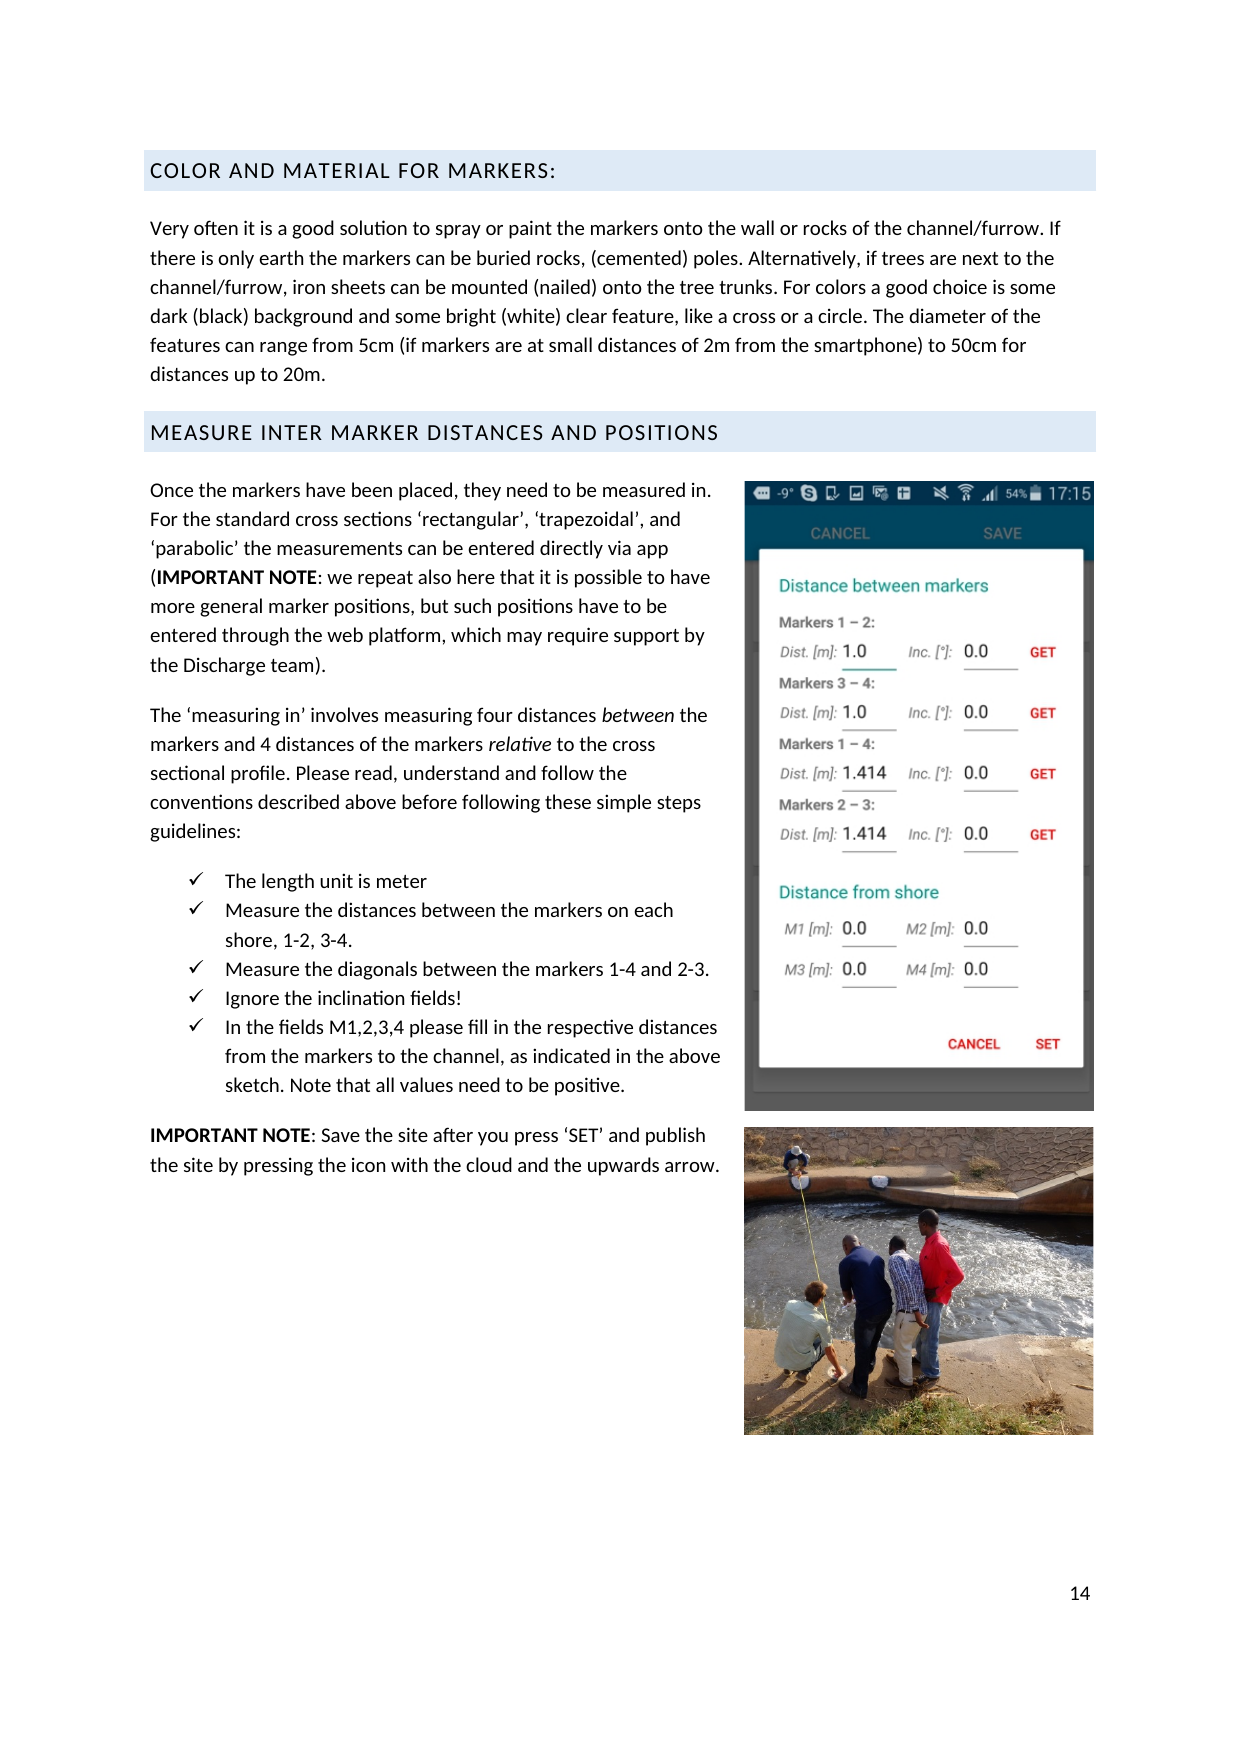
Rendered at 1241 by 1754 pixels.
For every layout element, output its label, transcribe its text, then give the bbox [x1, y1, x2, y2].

list Measure the diagonals between the markers 1-4 and 2-3. [187, 956, 743, 981]
list The length unit is meter [187, 868, 743, 894]
list Ignore the inclination fields! [187, 985, 743, 1011]
picture [811, 527, 869, 539]
list Measure the distances between the markers on each shore, 1-2, 3-4. [187, 898, 743, 952]
picture [743, 481, 1093, 1109]
picture [984, 527, 1003, 539]
subtitle Color and Material for Markers: [150, 156, 1090, 184]
picture [1003, 527, 1021, 539]
text Very often it is a good solution to spray or paint the markers onto the wall or rocks of the channel/furrow. If there is only earth the markers can be buried rocks, (cemented) poles. Alternatively, if trees are next to the channel/furrow, iron sheets can be mounted (nailed) onto the tree trunks. For colors a good choice is some dark (black) background and some bright (white) clear feature, like a cross or a circle. The diameter of the features can range from 5cm (if markers are at small distances of 2m from the smartphone) to 50cm for distances up to 20m. [150, 216, 1090, 387]
text IMPORTANT NOTE: Save the site after you press ‘SET’ and publish the site by pressing the icon with the cloud and the upwards arrow. [150, 1123, 1090, 1177]
list In the fields M1,2,3,4 please fill in the respective distances from the markers to the channel, as indicated in the above sketch. Note that all values need to be positive. [187, 1014, 743, 1098]
text The ‘measuring in’ involves measuring four distances between the markers and 4 distances of the markers relative to the cross sectional profile. Please read, understand and follow the conventions described above before following these simple steps guidelines: [150, 702, 743, 844]
text Once the markers have been placed, they need to be measured in. For the standard cross sections ‘rectangular’, ‘trapezoidal’, and ‘parabolic’ the measurements can be entered directly via app (IMPORTANT NOTE: we repeat also here that it is possible to have more general marker positions, but such positions have to be entered through the web platform, which may require support by the Discharge team). [150, 477, 1090, 677]
subtitle Measure inter marker distances and positions [150, 418, 1090, 446]
